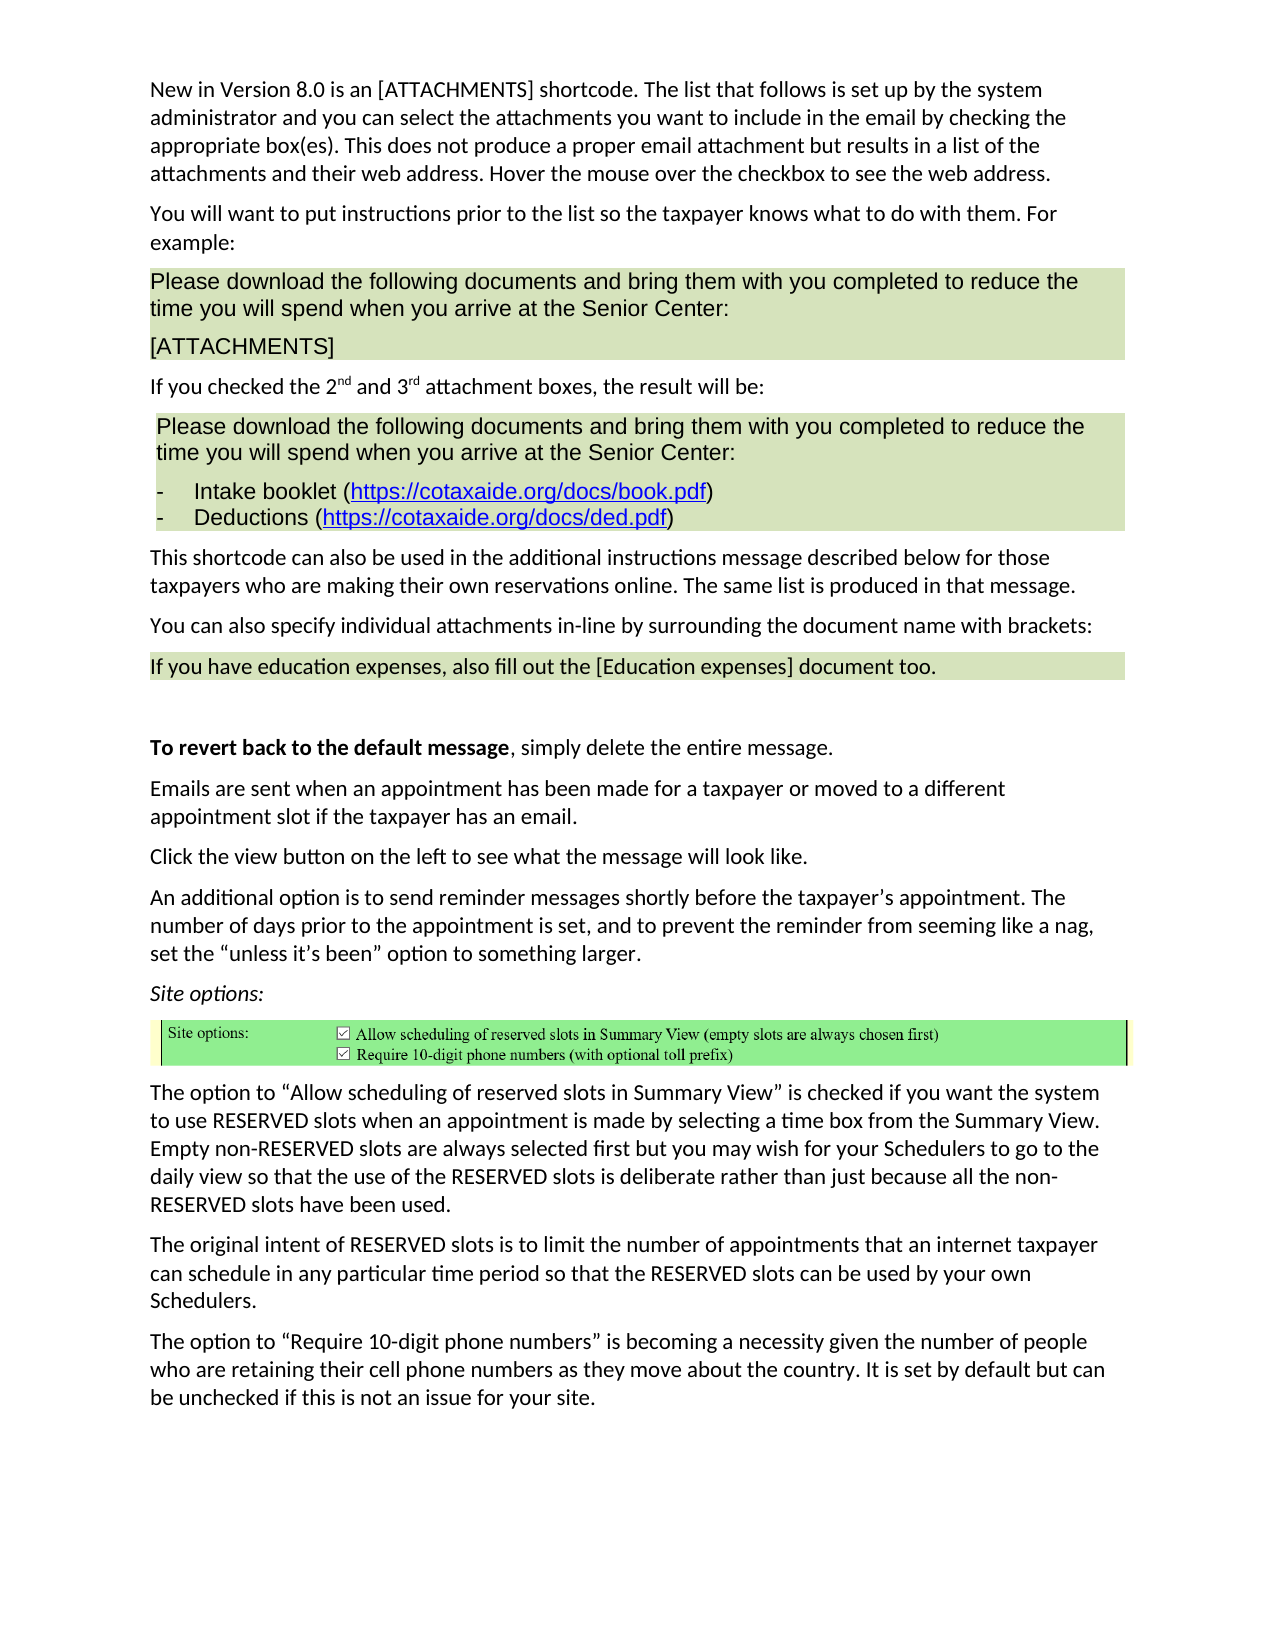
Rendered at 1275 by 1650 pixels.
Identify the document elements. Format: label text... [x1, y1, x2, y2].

list Intake booklet (https://cotaxaide.org/docs/book.pdf) [156, 478, 1125, 504]
text You can also specify individual attachments in-line by surrounding the document name with brackets: [150, 612, 1125, 640]
text If you checked the 2nd and 3rd attachment boxes, the result will be: [150, 372, 1125, 400]
text The option to “Allow scheduling of reserved slots in Summary View” is checked if you want the system to use RESERVED slots when an appointment is made by selecting a time box from the Summary View. Empty non-RESERVED slots are always selected first but you may wish for your Schedulers to go to the daily view so that the use of the RESERVED slots is deliberate rather than just because all the non-RESERVED slots have been used. [150, 1078, 1125, 1218]
text Click the view button on the left to see what the message will look like. [150, 842, 1125, 870]
text Please download the following documents and bring them with you completed to reduce the time you will spend when you arrive at the Senior Center: [150, 268, 1125, 321]
list Deductions (https://cotaxaide.org/docs/ded.pdf) [156, 504, 1125, 531]
text If you have education expenses, also fill out the [Education expenses] document too. [150, 652, 1125, 680]
text You will want to put instructions prior to the list so the taxpayer knows what to do with them. For example: [150, 199, 1125, 256]
text Site options: [150, 979, 1125, 1007]
text The option to “Require 10-digit phone numbers” is becoming a necessity given the number of people who are retaining their cell phone numbers as they move about the country. It is set by default but can be unchecked if this is not an issue for your site. [150, 1327, 1125, 1411]
text New in Version 8.0 is an [ATTACHMENTS] shortcode. The list that follows is set up by the system administrator and you can select the attachments you want to include in the email by checking the appropriate box(es). This does not produce a proper email attachment but results in a list of the attachments and their web address. Hover the mouse over the checkbox to see the web address. [150, 75, 1125, 187]
text The original intent of RESERVED slots is to limit the number of appointments that an internet taxpayer can schedule in any particular time period so that the RESERVED slots can be used by your own Schedulers. [150, 1231, 1125, 1315]
text Emails are sent when an appointment has been made for a taxpayer or moved to a different appointment slot if the taxpayer has an email. [150, 774, 1125, 830]
text An additional option is to send reminder messages shortly before the taxpayer’s appointment. The number of days prior to the appointment is set, and to prevent the reminder from seeming like a nag, set the “unless it’s been” option to something larger. [150, 883, 1125, 967]
text To revert back to the default message, simply delete the entire message. [150, 733, 1125, 761]
text This shortcode can also be used in the additional instructions message described below for those taxpayers who are making their own reservations online. The same list is produced in that message. [150, 543, 1125, 599]
text [ATTACHMENTS] [150, 333, 1125, 360]
text Please download the following documents and bring them with you completed to reduce the time you will spend when you arrive at the Senior Center: [156, 413, 1125, 465]
